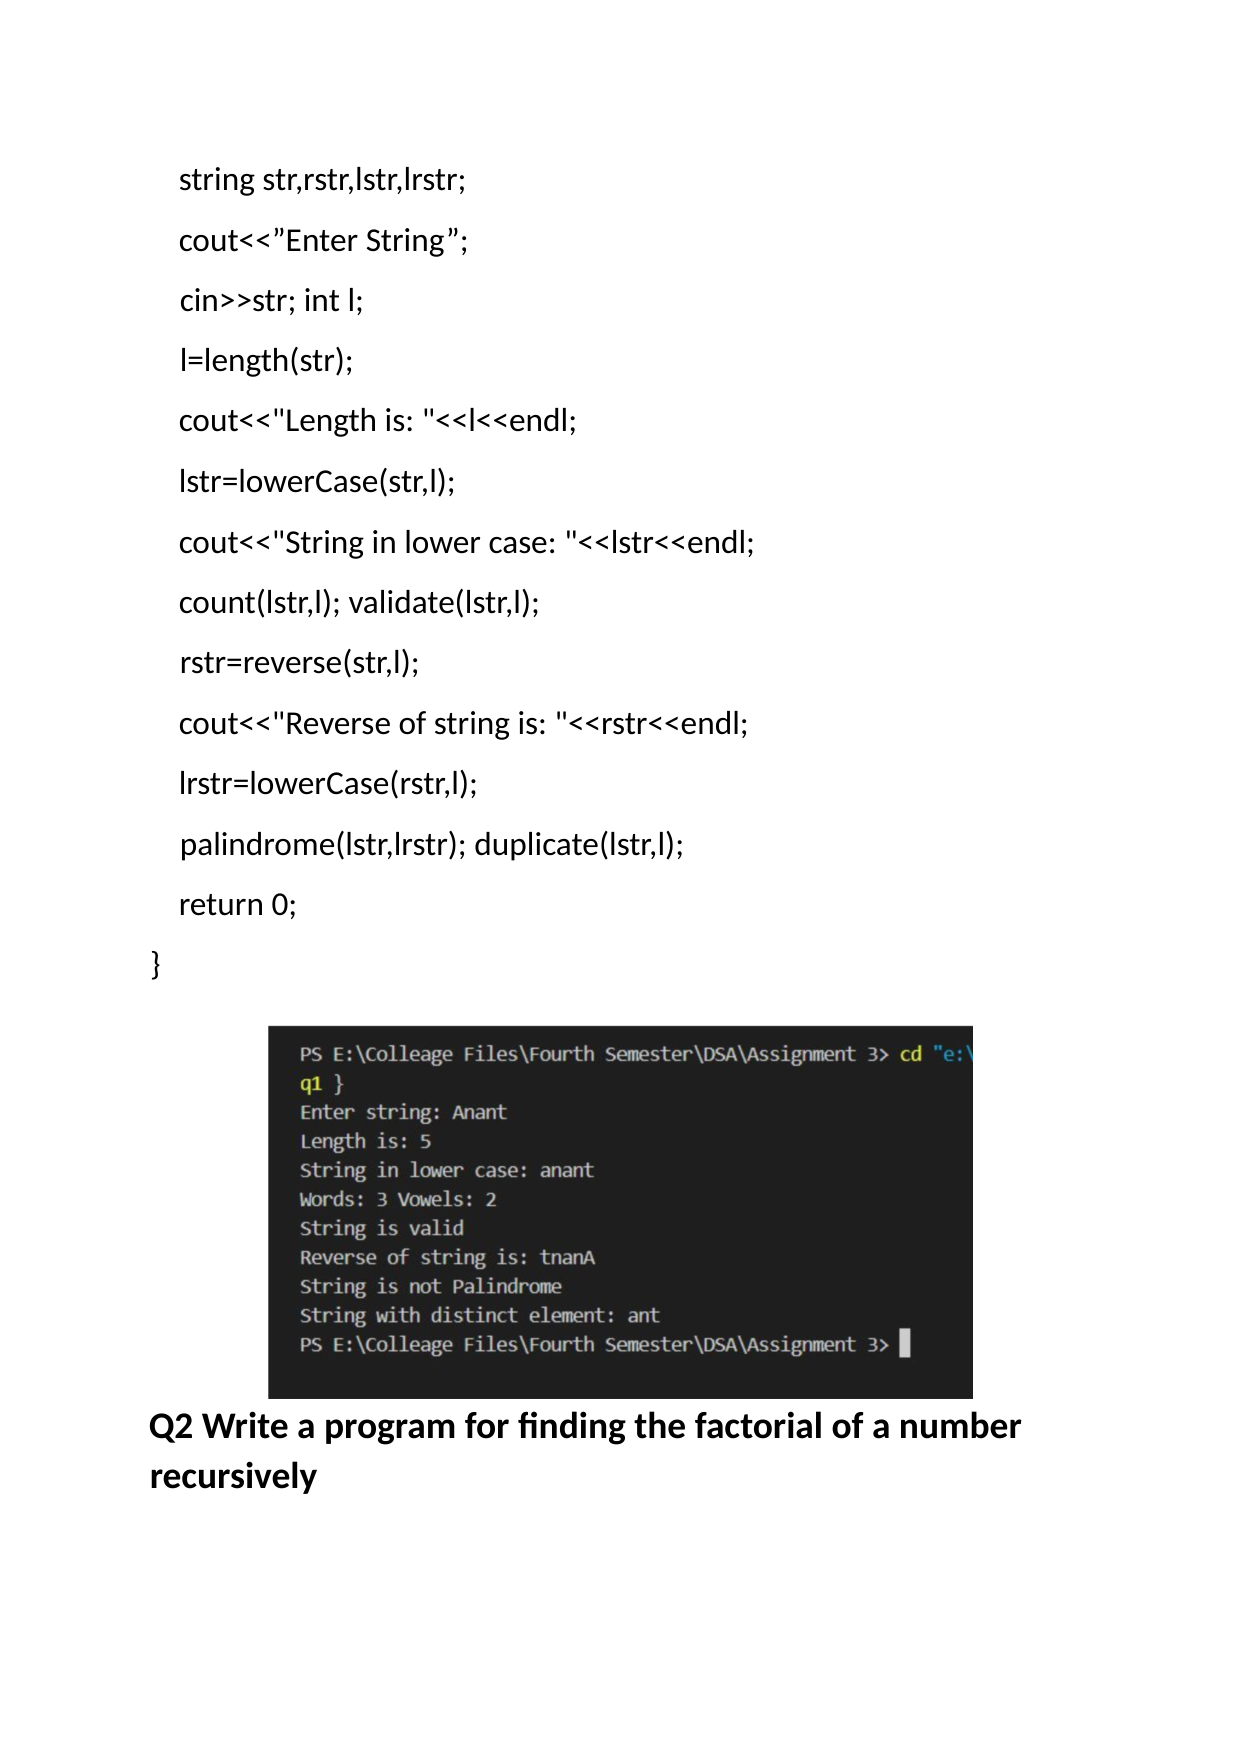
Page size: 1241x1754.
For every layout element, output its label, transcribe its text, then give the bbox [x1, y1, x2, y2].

picture [267, 1025, 973, 1399]
text cout<<”Enter String”; cin>>str; int l; l=length(str); [178, 219, 470, 380]
text } [150, 943, 883, 984]
text cout<<"String in lower case: "<<lstr<<endl; [178, 521, 883, 561]
text lstr=lowerCase(str,l); [178, 460, 883, 501]
text count(lstr,l); validate(lstr,l); rstr=reverse(str,l); [178, 581, 542, 682]
text Q2 Write a program for finding the factorial of a number recursively [148, 1402, 1086, 1498]
text string str,rstr,lstr,lrstr; [178, 158, 883, 199]
text lrstr=lowerCase(rstr,l); palindrome(lstr,lrstr); duplicate(lstr,l); [178, 762, 686, 863]
text cout<<"Length is: "<<l<<endl; [178, 399, 883, 440]
text cout<<"Reverse of string is: "<<rstr<<endl; [178, 702, 883, 742]
text return 0; [178, 883, 883, 923]
